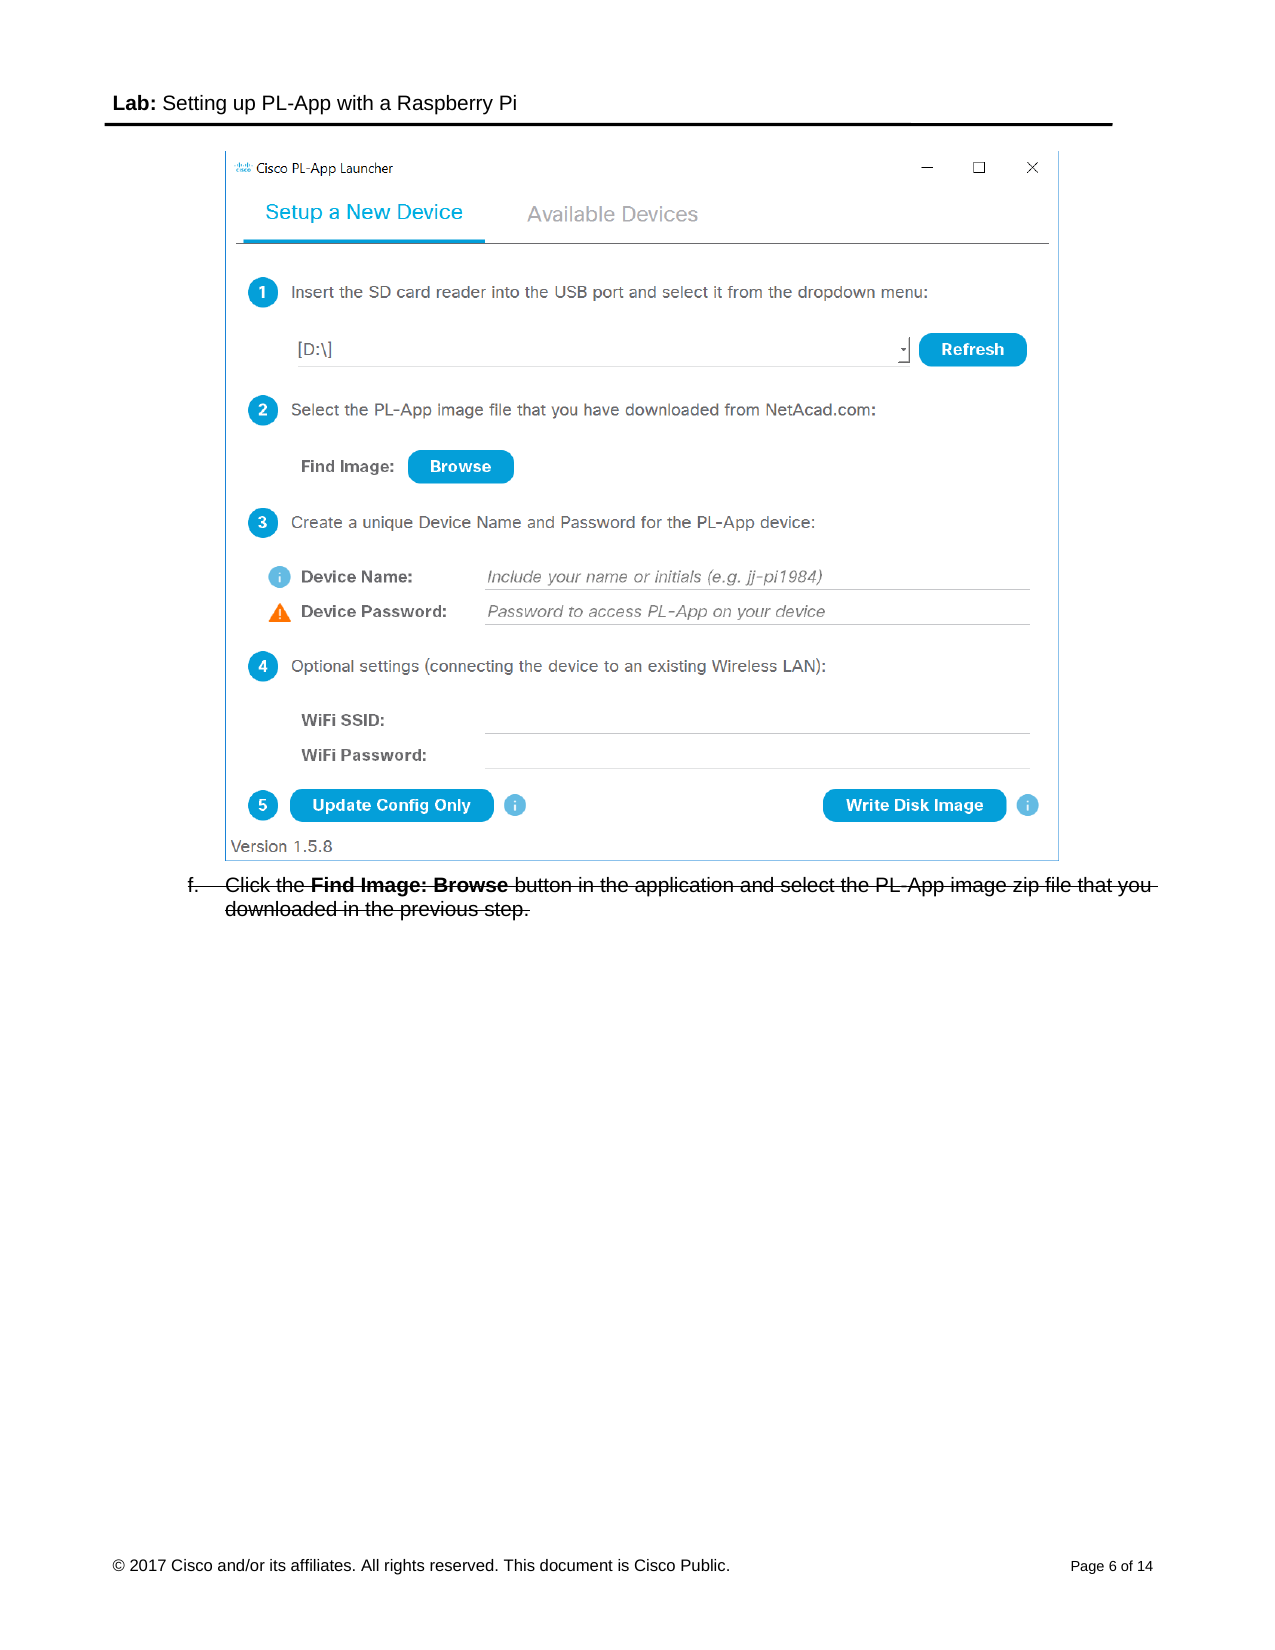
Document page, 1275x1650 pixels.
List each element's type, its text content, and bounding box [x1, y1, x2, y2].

picture [225, 151, 1059, 861]
list Click the Find Image: Browse button in the application and select the PL-App image zip file that you downloaded in the previous step. [187, 873, 1162, 921]
